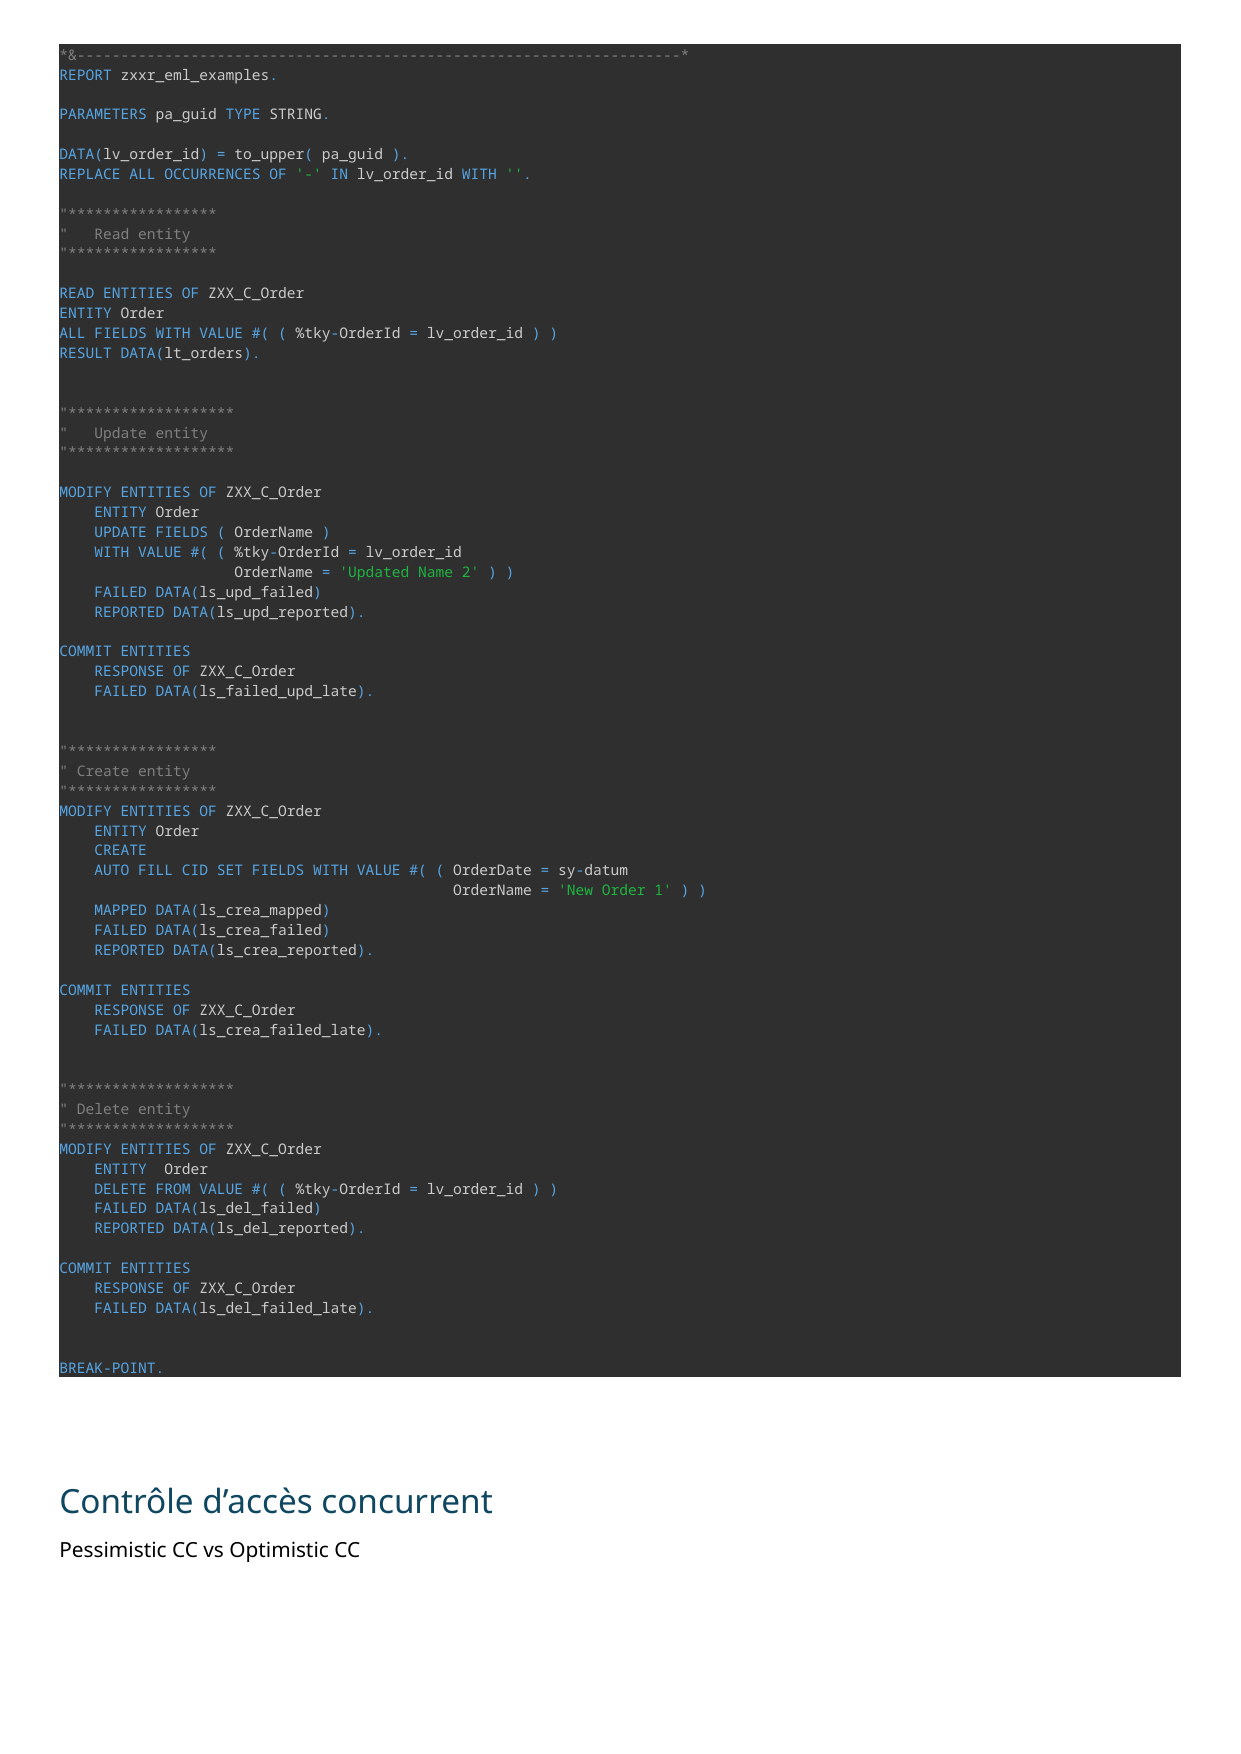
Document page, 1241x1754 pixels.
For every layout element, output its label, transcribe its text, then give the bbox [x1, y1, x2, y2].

text REPORT zxxr_eml_examples. [59, 64, 1181, 84]
text OrderName = 'Updated Name 2' ) ) [59, 562, 1181, 582]
text FAILED DATA(ls_crea_failed_late). [59, 1019, 1181, 1039]
text REPORTED DATA(ls_crea_reported). [59, 940, 1181, 959]
subtitle Contrôle d’accès concurrent [59, 1478, 1181, 1523]
text "******************* [59, 442, 1181, 462]
text MODIFY ENTITIES OF ZXX_C_Order [59, 800, 1181, 820]
text RESPONSE OF ZXX_C_Order [59, 1278, 1181, 1298]
text FAILED DATA(ls_crea_failed) [59, 920, 1181, 940]
text UPDATE FIELDS ( OrderName ) [59, 522, 1181, 542]
text ENTITY Order [59, 820, 1181, 840]
text BREAK-POINT. [59, 1357, 1181, 1377]
text MAPPED DATA(ls_crea_mapped) [59, 900, 1181, 920]
text ALL FIELDS WITH VALUE #( ( %tky-OrderId = lv_order_id ) ) [59, 323, 1181, 343]
text OrderName = 'New Order 1' ) ) [59, 880, 1181, 900]
text READ ENTITIES OF ZXX_C_Order [59, 283, 1181, 303]
text DATA(lv_order_id) = to_upper( pa_guid ). [59, 144, 1181, 164]
text "***************** [59, 243, 1181, 263]
text DELETE FROM VALUE #( ( %tky-OrderId = lv_order_id ) ) [59, 1178, 1181, 1198]
text ENTITY Order [59, 502, 1181, 522]
text FAILED DATA(ls_del_failed) [59, 1198, 1181, 1218]
text REPLACE ALL OCCURRENCES OF '-' IN lv_order_id WITH ''. [59, 164, 1181, 184]
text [59, 44, 1181, 64]
text RESPONSE OF ZXX_C_Order [59, 661, 1181, 681]
text COMMIT ENTITIES [59, 641, 1181, 661]
text MODIFY ENTITIES OF ZXX_C_Order [59, 1139, 1181, 1158]
text COMMIT ENTITIES [59, 979, 1181, 999]
text "***************** [59, 741, 1181, 761]
text ENTITY Order [59, 1158, 1181, 1178]
text ENTITY Order [59, 303, 1181, 323]
text Pessimistic CC vs Optimistic CC [59, 1535, 1181, 1564]
text " Read entity [59, 223, 1181, 243]
text RESPONSE OF ZXX_C_Order [59, 999, 1181, 1019]
text "******************* [59, 1119, 1181, 1139]
text " Delete entity [59, 1099, 1181, 1119]
text "***************** [59, 781, 1181, 800]
text "******************* [59, 1079, 1181, 1099]
text "******************* [59, 402, 1181, 422]
text REPORTED DATA(ls_del_reported). [59, 1218, 1181, 1238]
text FAILED DATA(ls_upd_failed) [59, 582, 1181, 601]
text MODIFY ENTITIES OF ZXX_C_Order [59, 482, 1181, 502]
text PARAMETERS pa_guid TYPE STRING. [59, 104, 1181, 124]
text AUTO FILL CID SET FIELDS WITH VALUE #( ( OrderDate = sy-datum [59, 860, 1181, 880]
text " Create entity [59, 761, 1181, 781]
text COMMIT ENTITIES [59, 1258, 1181, 1278]
text WITH VALUE #( ( %tky-OrderId = lv_order_id [59, 542, 1181, 562]
text RESULT DATA(lt_orders). [59, 343, 1181, 363]
text " Update entity [59, 422, 1181, 442]
text "***************** [59, 203, 1181, 223]
text CREATE [59, 840, 1181, 860]
text FAILED DATA(ls_del_failed_late). [59, 1298, 1181, 1318]
text FAILED DATA(ls_failed_upd_late). [59, 681, 1181, 701]
text REPORTED DATA(ls_upd_reported). [59, 601, 1181, 621]
